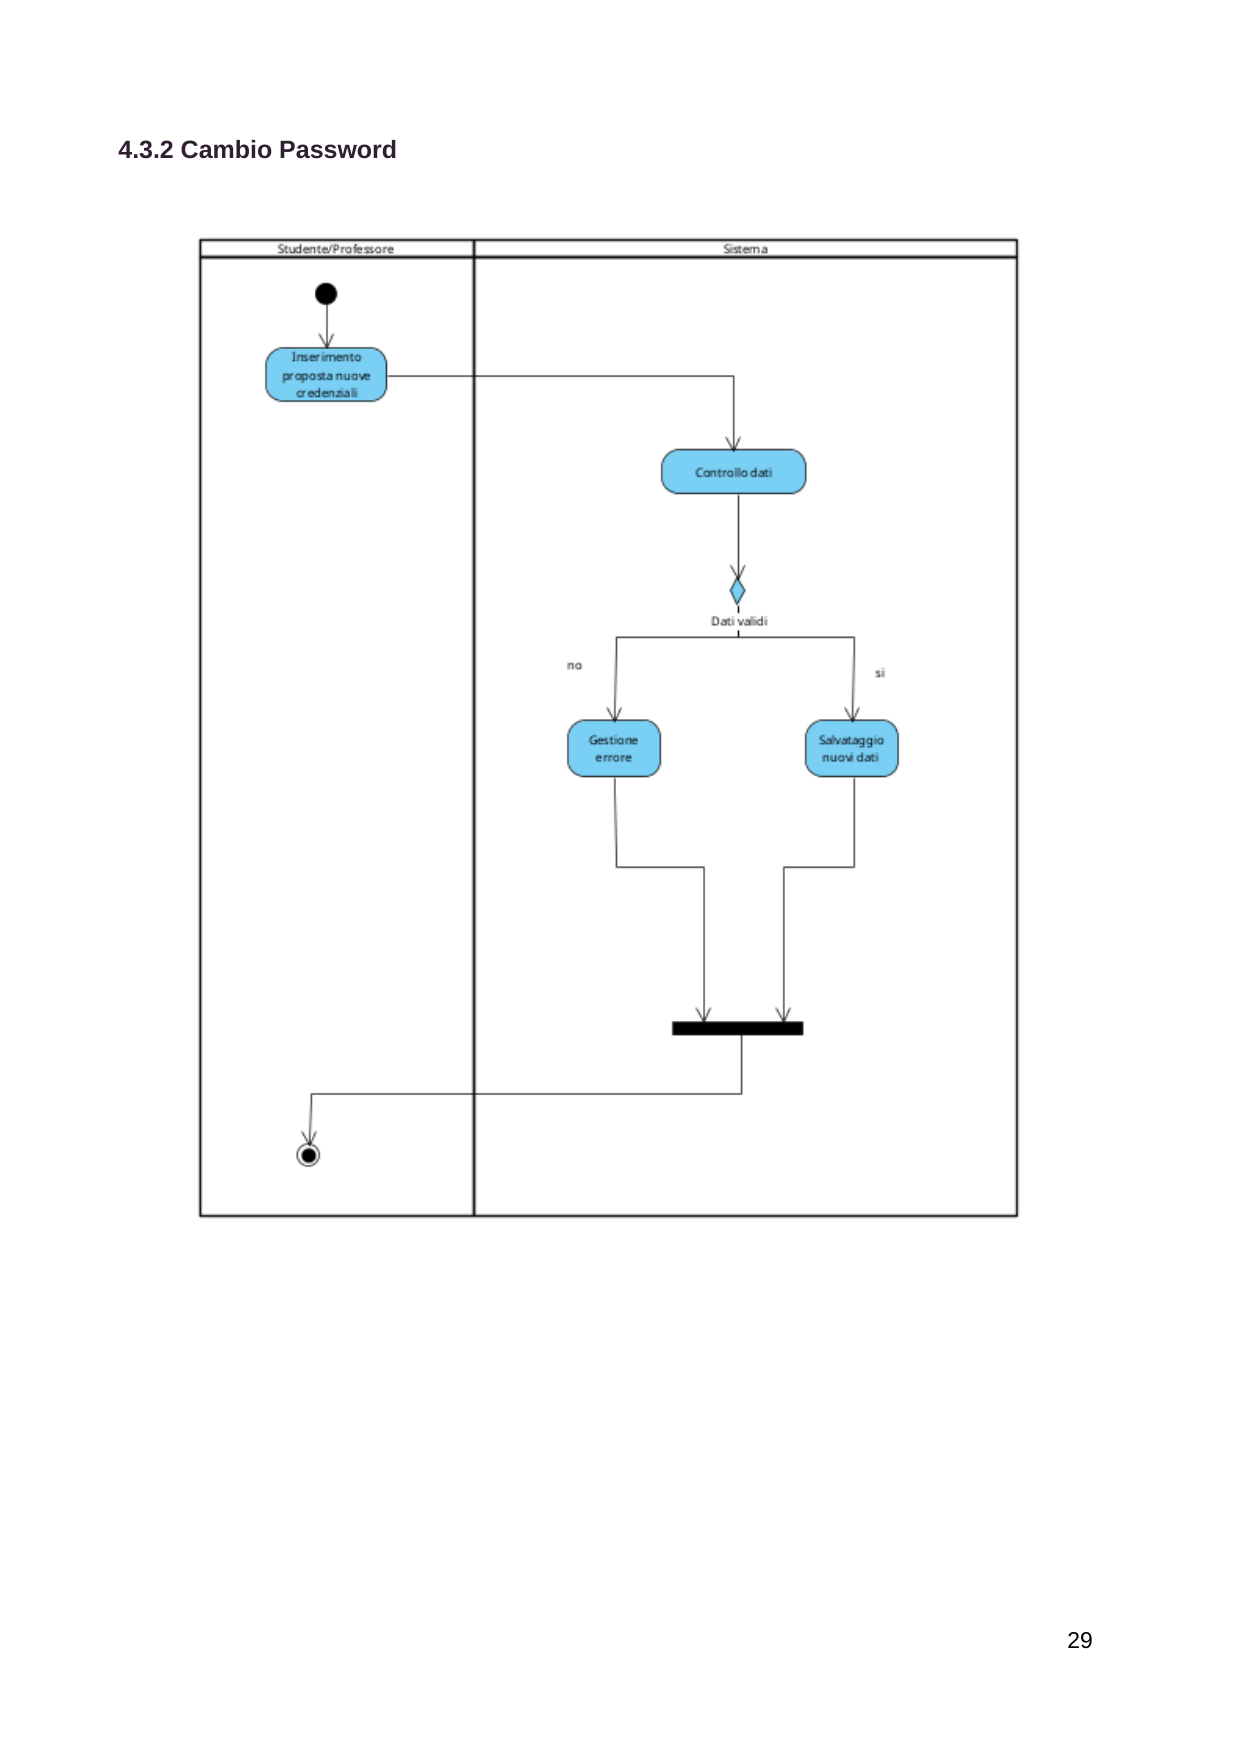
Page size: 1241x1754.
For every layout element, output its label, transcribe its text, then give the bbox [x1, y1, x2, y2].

picture [181, 227, 1029, 1228]
subtitle 4.3.2 Cambio Password [118, 135, 1092, 163]
